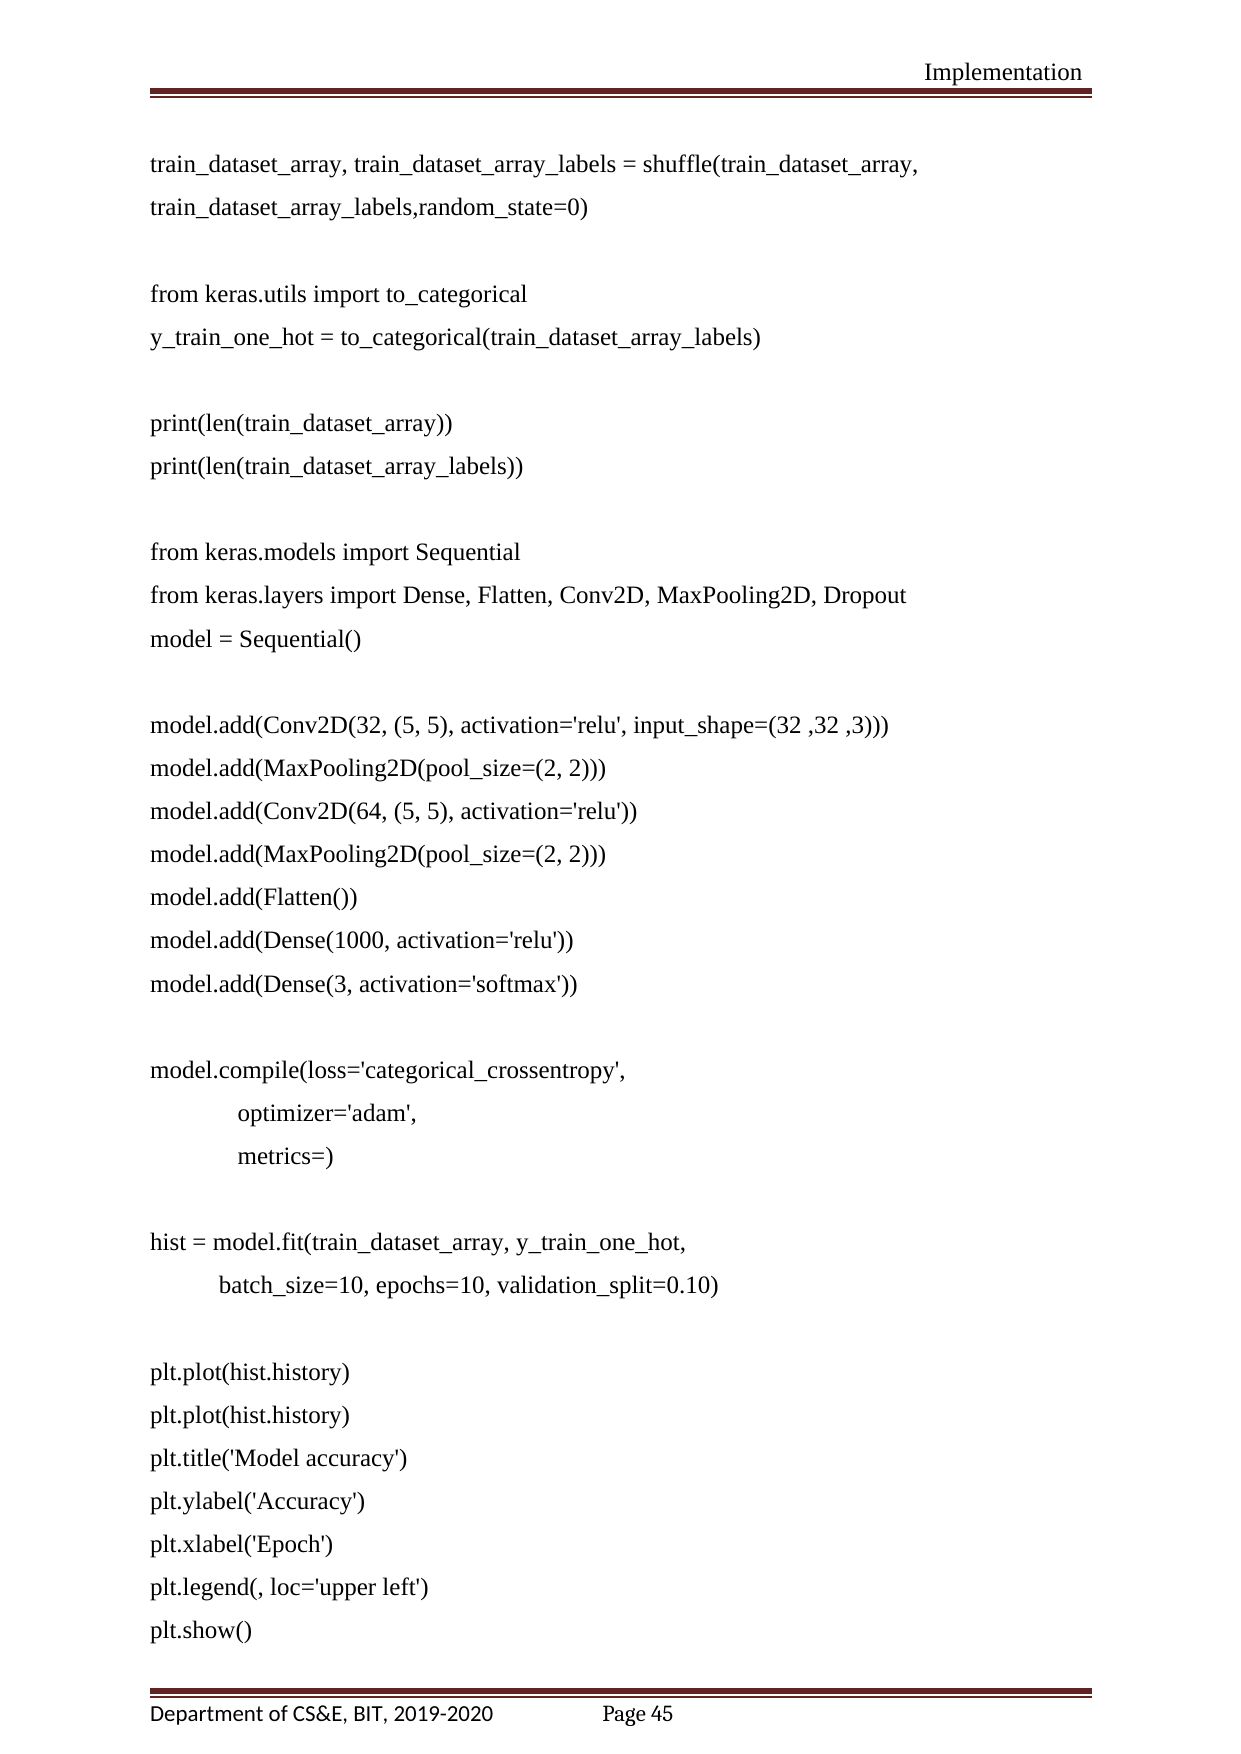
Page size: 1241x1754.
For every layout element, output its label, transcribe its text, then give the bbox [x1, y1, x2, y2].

text hist = model.fit(train_dataset_array, y_train_one_hot, [150, 1227, 1092, 1256]
text plt.plot(hist.history) [150, 1357, 1092, 1386]
text train_dataset_array, train_dataset_array_labels = shuffle(train_dataset_array, train_dataset_array_labels,random_state=0) [150, 149, 1092, 221]
text plt.xlabel('Epoch') [150, 1529, 1092, 1558]
text model.add(MaxPooling2D(pool_size=(2, 2))) [150, 753, 1092, 782]
text model.add(Conv2D(32, (5, 5), activation='relu', input_shape=(32 ,32 ,3))) [150, 710, 1092, 739]
text model.add(Conv2D(64, (5, 5), activation='relu')) [150, 796, 1092, 825]
text model.add(Dense(1000, activation='relu')) [150, 926, 1092, 954]
text metrics=) [150, 1141, 1092, 1170]
text print(len(train_dataset_array)) [150, 408, 1092, 437]
text batch_size=10, epochs=10, validation_split=0.10) [150, 1271, 1092, 1299]
text from keras.utils import to_categorical [150, 279, 1092, 307]
text model.add(Dense(3, activation='softmax')) [150, 969, 1092, 997]
text plt.ylabel('Accuracy') [150, 1486, 1092, 1515]
text optimizer='adam', [150, 1098, 1092, 1127]
text from keras.models import Sequential [150, 537, 1092, 566]
text from keras.layers import Dense, Flatten, Conv2D, MaxPooling2D, Dropout [150, 581, 1092, 609]
text plt.title('Model accuracy') [150, 1443, 1092, 1472]
text plt.show() [150, 1616, 1092, 1644]
text print(len(train_dataset_array_labels)) [150, 451, 1092, 480]
text plt.plot(hist.history) [150, 1400, 1092, 1429]
text y_train_one_hot = to_categorical(train_dataset_array_labels) [150, 322, 1092, 351]
text model.add(Flatten()) [150, 882, 1092, 911]
text plt.legend(, loc='upper left') [150, 1572, 1092, 1601]
text model.compile(loss='categorical_crossentropy', [150, 1055, 1092, 1084]
text model = Sequential() [150, 624, 1092, 652]
text model.add(MaxPooling2D(pool_size=(2, 2))) [150, 839, 1092, 868]
